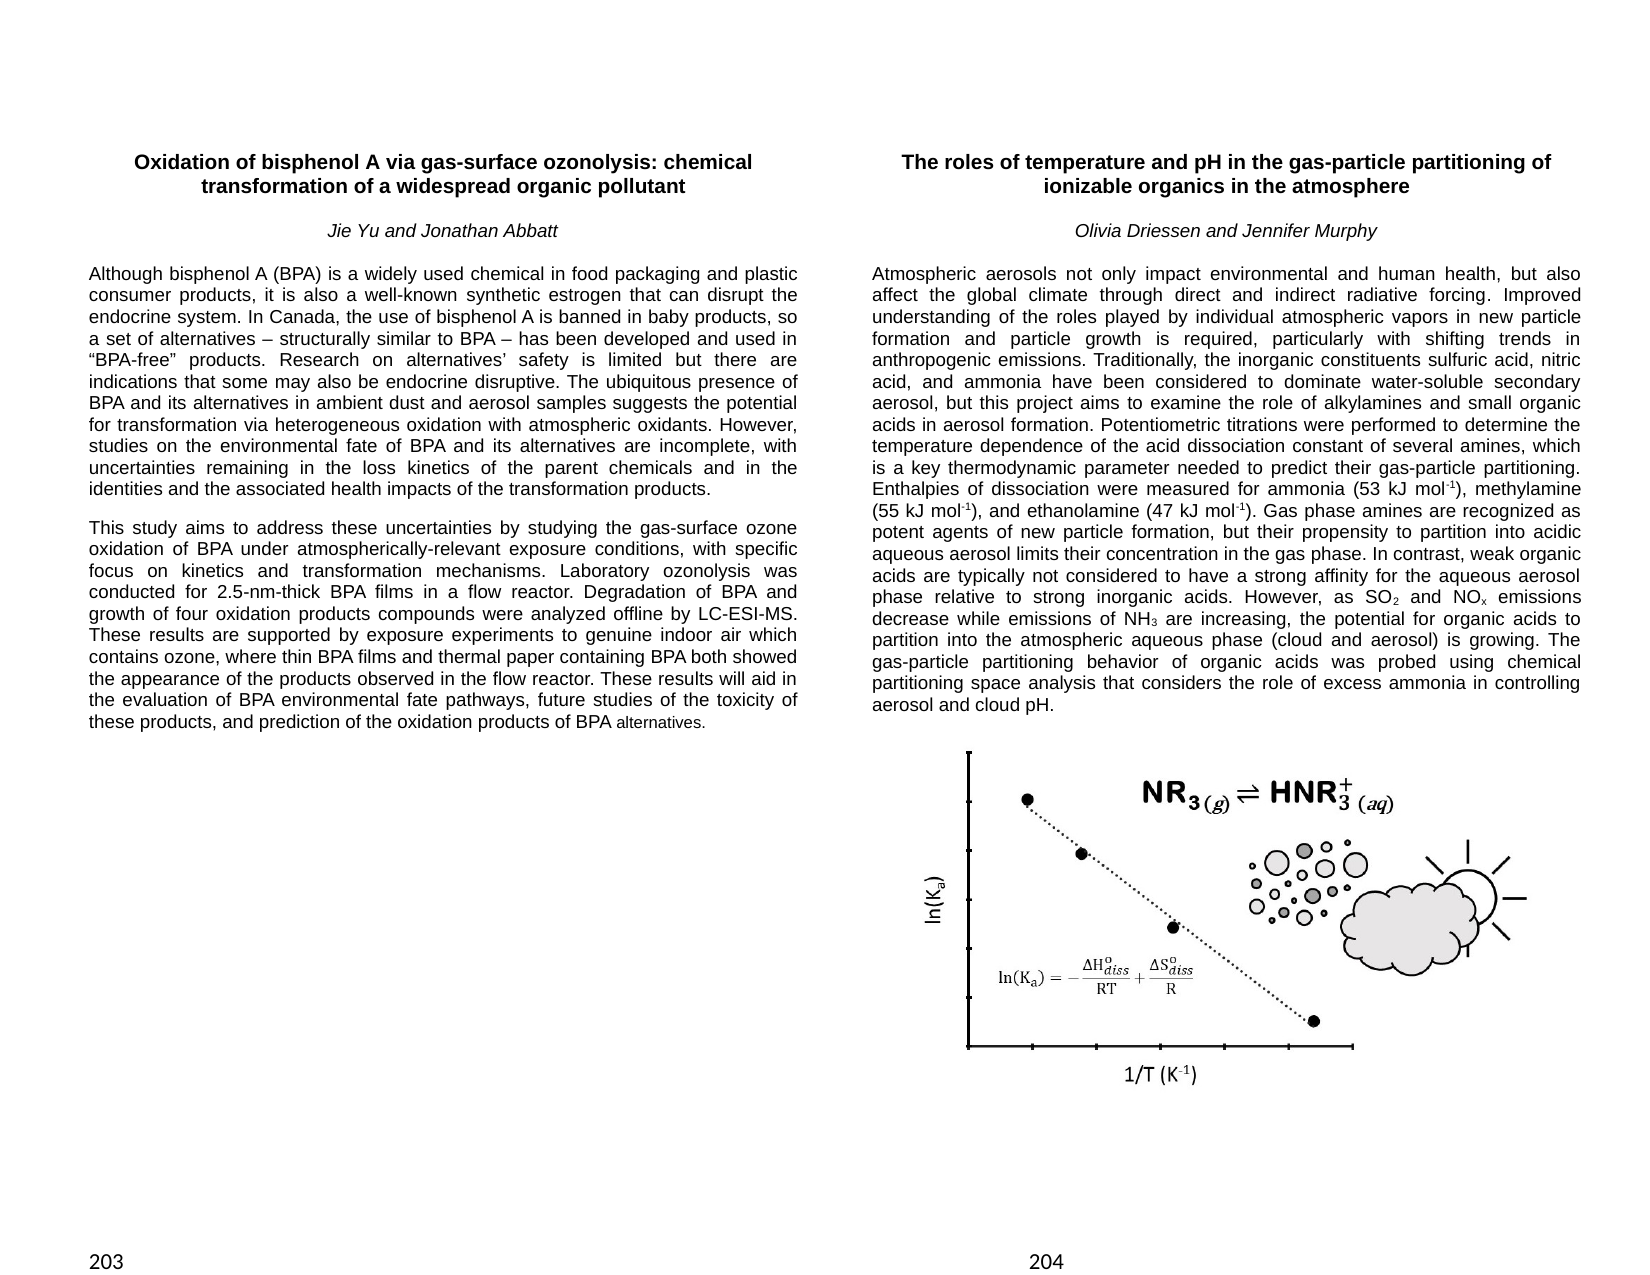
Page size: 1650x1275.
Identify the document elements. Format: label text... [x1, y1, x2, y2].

text Jie Yu and Jonathan Abbatt [89, 219, 798, 241]
text Oxidation of bisphenol A via gas-surface ozonolysis: chemical transformation of a widespread organic pollutant [89, 150, 798, 198]
text The roles of temperature and pH in the gas-particle partitioning of ionizable organics in the atmosphere [872, 150, 1581, 198]
text Although bisphenol A (BPA) is a widely used chemical in food packaging and plastic consumer products, it is also a well-known synthetic estrogen that can disrupt the endocrine system. In Canada, the use of bisphenol A is banned in baby products, so a set of alternatives – structurally similar to BPA – has been developed and used in “BPA-free” products. Research on alternatives’ safety is limited but there are indications that some may also be endocrine disruptive. The ubiquitous presence of BPA and its alternatives in ambient dust and aerosol samples suggests the potential for transformation via heterogeneous oxidation with atmospheric oxidants. However, studies on the environmental fate of BPA and its alternatives are incomplete, with uncertainties remaining in the loss kinetics of the parent chemicals and in the identities and the associated health impacts of the transformation products. [89, 263, 798, 500]
text Olivia Driessen and Jennifer Murphy [872, 219, 1581, 241]
text This study aims to address these uncertainties by studying the gas-surface ozone oxidation of BPA under atmospherically-relevant exposure conditions, with specific focus on kinetics and transformation mechanisms. Laboratory ozonolysis was conducted for 2.5-nm-thick BPA films in a flow reactor. Degradation of BPA and growth of four oxidation products compounds were analyzed offline by LC-ESI-MS. These results are supported by exposure experiments to genuine indoor air which contains ozone, where thin BPA films and thermal paper containing BPA both showed the appearance of the products observed in the flow reactor. These results will aid in the evaluation of BPA environmental fate pathways, future studies of the toxicity of these products, and prediction of the oxidation products of BPA alternatives. [89, 516, 798, 732]
picture [905, 715, 1548, 1093]
text Atmospheric aerosols not only impact environmental and human health, but also affect the global climate through direct and indirect radiative forcing. Improved understanding of the roles played by individual atmospheric vapors in new particle formation and particle growth is required, particularly with shifting trends in anthropogenic emissions. Traditionally, the inorganic constituents sulfuric acid, nitric acid, and ammonia have been considered to dominate water-soluble secondary aerosol, but this project aims to examine the role of alkylamines and small organic acids in aerosol formation. Potentiometric titrations were performed to determine the temperature dependence of the acid dissociation constant of several amines, which is a key thermodynamic parameter needed to predict their gas-particle partitioning. Enthalpies of dissociation were measured for ammonia (53 kJ mol-1), methylamine (55 kJ mol-1), and ethanolamine (47 kJ mol-1). Gas phase amines are recognized as potent agents of new particle formation, but their propensity to partition into acidic aqueous aerosol limits their concentration in the gas phase. In contrast, weak organic acids are typically not considered to have a strong affinity for the aqueous aerosol phase relative to strong inorganic acids. However, as SO2 and NOx emissions decrease while emissions of NH3 are increasing, the potential for organic acids to partition into the atmospheric aqueous phase (cloud and aerosol) is growing. The gas-particle partitioning behavior of organic acids was probed using chemical partitioning space analysis that considers the role of excess ammonia in controlling aerosol and cloud pH. [872, 263, 1581, 715]
